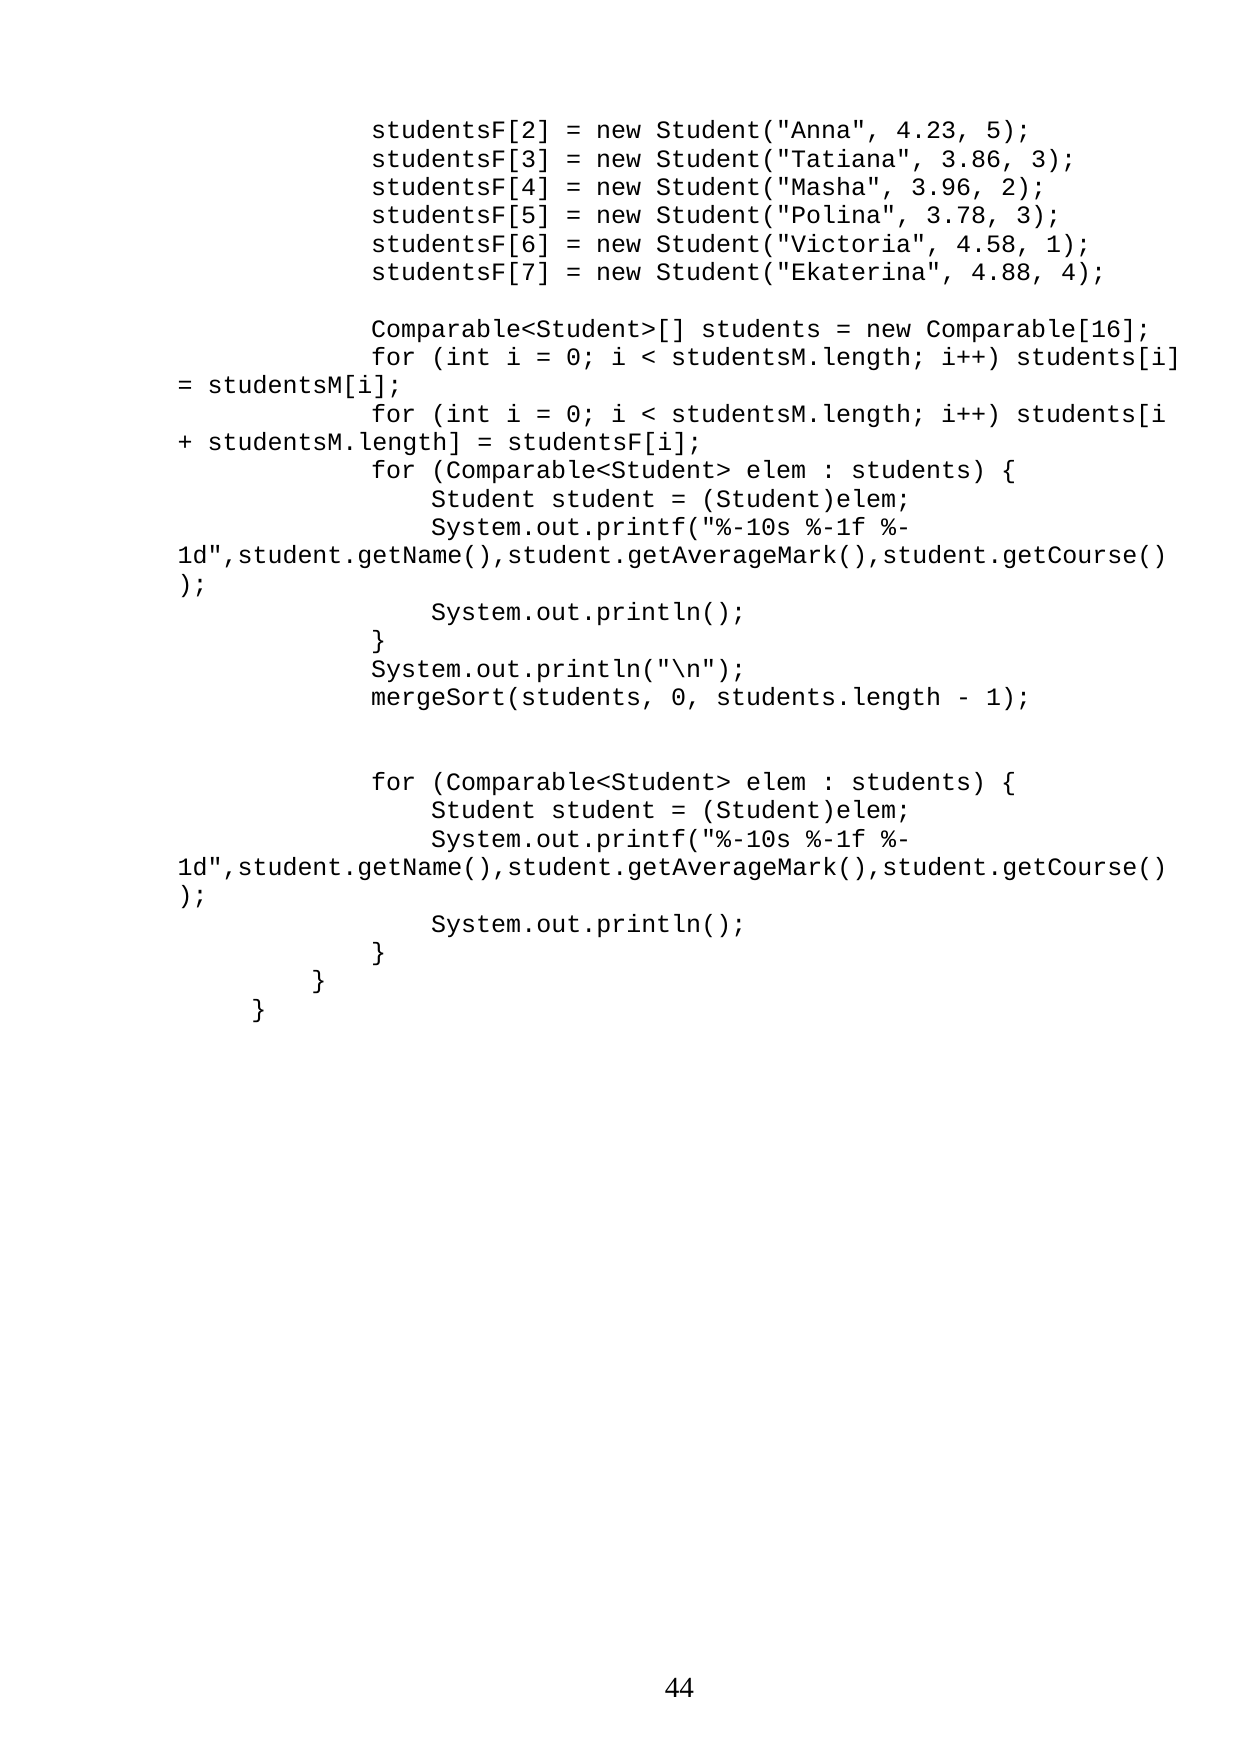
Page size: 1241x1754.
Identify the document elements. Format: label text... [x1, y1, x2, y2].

text studentsF[7] = new Student("Ekaterina", 4.88, 4); [177, 260, 1181, 288]
text System.out.println(); [177, 600, 1181, 628]
text for (Comparable<Student> elem : students) { [177, 458, 1181, 486]
text } [177, 628, 1181, 656]
text } [177, 996, 1181, 1025]
text System.out.println(); [177, 911, 1181, 940]
text studentsF[4] = new Student("Masha", 3.96, 2); [177, 175, 1181, 203]
text Student student = (Student)elem; [177, 798, 1181, 826]
text Comparable<Student>[] students = new Comparable[16]; [177, 316, 1181, 345]
text studentsF[3] = new Student("Tatiana", 3.86, 3); [177, 146, 1181, 175]
text studentsF[6] = new Student("Victoria", 4.58, 1); [177, 231, 1181, 260]
text studentsF[2] = new Student("Anna", 4.23, 5); [177, 118, 1181, 146]
text studentsF[5] = new Student("Polina", 3.78, 3); [177, 203, 1181, 231]
text Student student = (Student)elem; [177, 486, 1181, 515]
text System.out.printf("%-10s %-1f %-1d",student.getName(),student.getAverageMark(),student.getCourse()); [177, 515, 1181, 600]
text for (Comparable<Student> elem : students) { [177, 770, 1181, 798]
text for (int i = 0; i < studentsM.length; i++) students[i + studentsM.length] = studentsF[i]; [177, 401, 1181, 458]
text mergeSort(students, 0, students.length - 1); [177, 685, 1181, 713]
text System.out.println("\n"); [177, 656, 1181, 685]
text System.out.printf("%-10s %-1f %-1d",student.getName(),student.getAverageMark(),student.getCourse()); [177, 826, 1181, 911]
text } [177, 940, 1181, 968]
text for (int i = 0; i < studentsM.length; i++) students[i] = studentsM[i]; [177, 345, 1181, 401]
text } [177, 968, 1181, 996]
